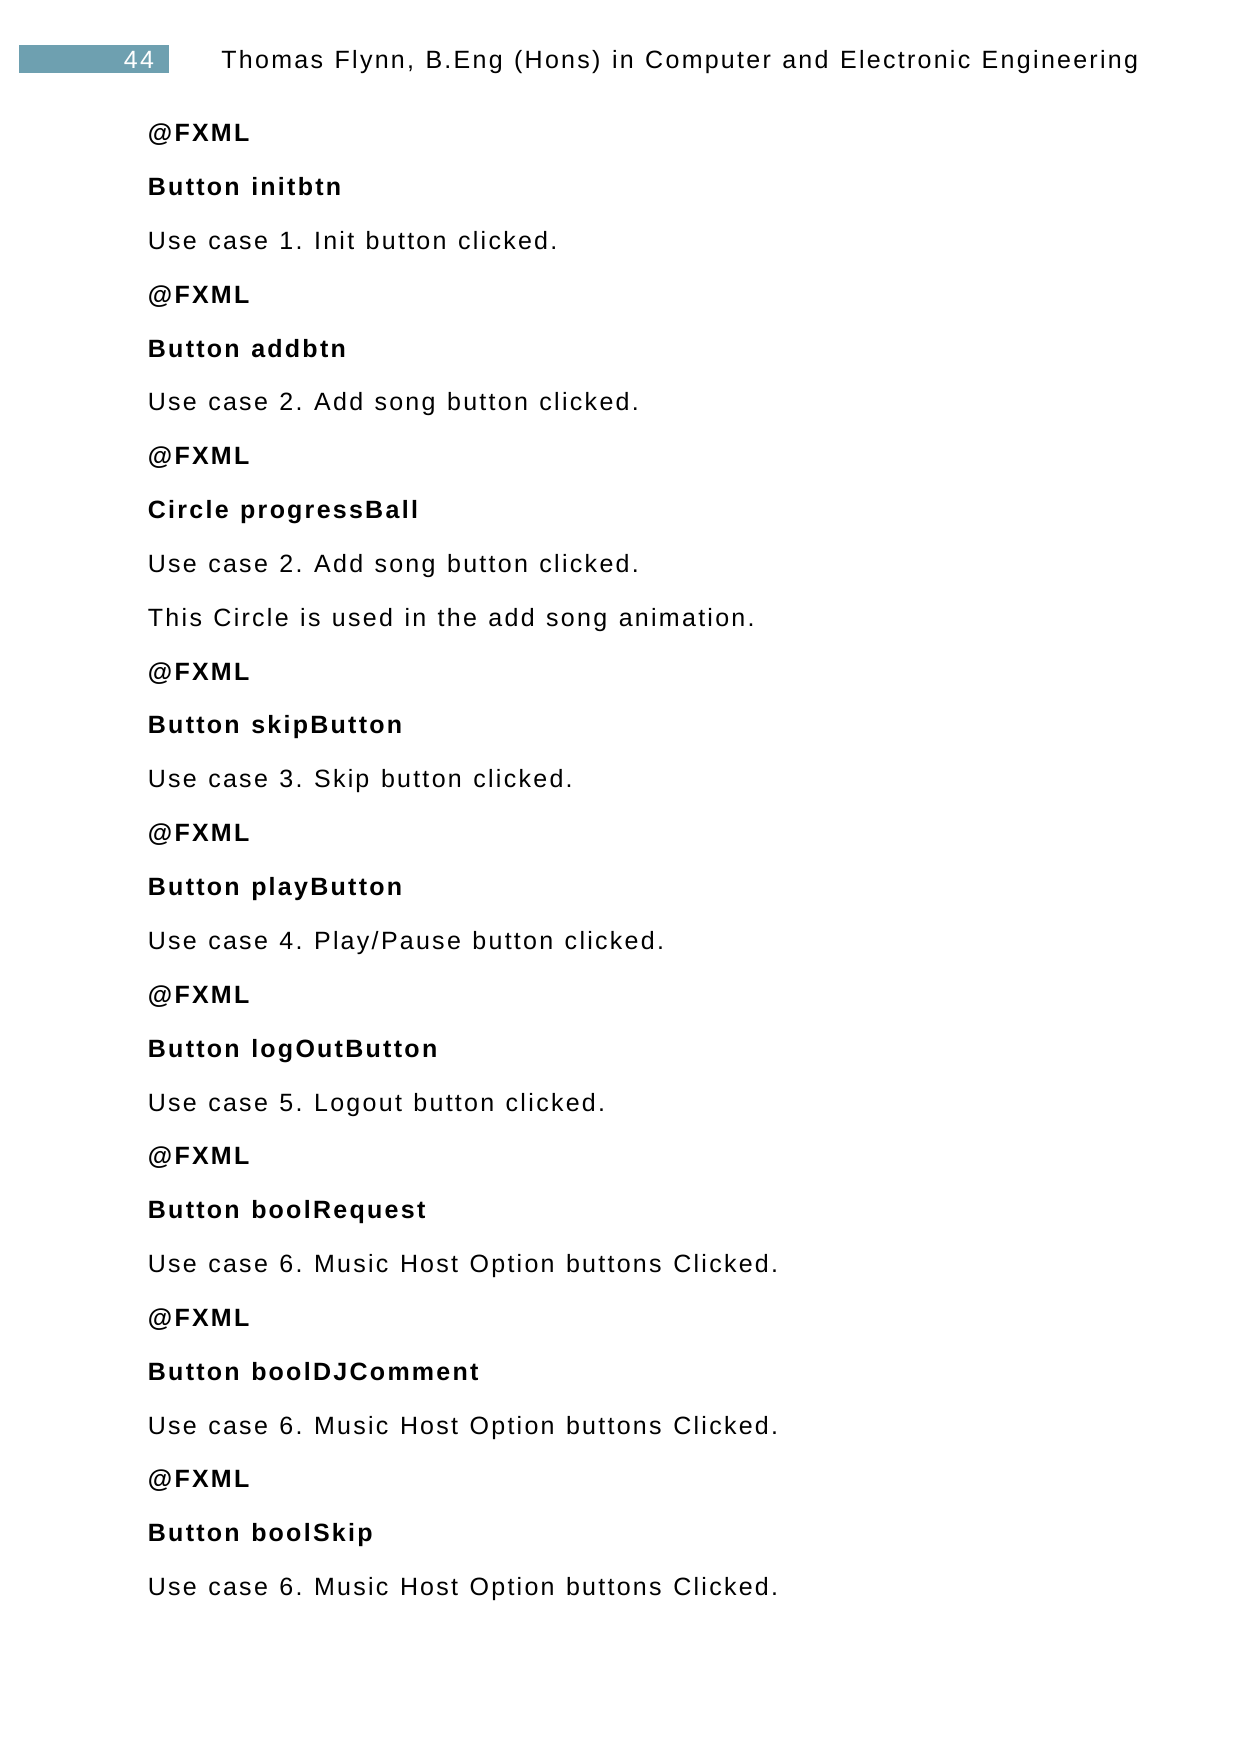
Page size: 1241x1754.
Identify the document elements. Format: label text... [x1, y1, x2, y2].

text @FXML [148, 1141, 1122, 1170]
text Button initbtn [148, 172, 1122, 201]
text Use case 5. Logout button clicked. [148, 1087, 1122, 1116]
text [148, 1411, 1122, 1439]
text This Circle is used in the add song animation. [148, 603, 1122, 632]
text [148, 1572, 1122, 1601]
text Button logOutButton [148, 1034, 1122, 1062]
text Button skipButton [148, 711, 1122, 739]
text Button addbtn [148, 333, 1122, 362]
text @FXML [148, 441, 1122, 470]
text @FXML [148, 1464, 1122, 1493]
text Use case 1. Init button clicked. [148, 226, 1122, 254]
text Button boolSkip [148, 1518, 1122, 1547]
text Use case 2. Add song button clicked. [148, 387, 1122, 416]
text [148, 1249, 1122, 1278]
text Use case 3. Skip button clicked. [148, 764, 1122, 793]
text Use case 4. Play/Pause button clicked. [148, 926, 1122, 955]
text @FXML [148, 118, 1122, 147]
text @FXML [148, 280, 1122, 308]
text Button boolDJComment [148, 1357, 1122, 1386]
text Button boolRequest [148, 1195, 1122, 1224]
text @FXML [148, 657, 1122, 685]
text @FXML [148, 980, 1122, 1008]
text Circle progressBall [148, 495, 1122, 524]
text Use case 2. Add song button clicked. [148, 549, 1122, 578]
text Button playButton [148, 872, 1122, 901]
text @FXML [148, 1303, 1122, 1332]
text @FXML [148, 818, 1122, 847]
